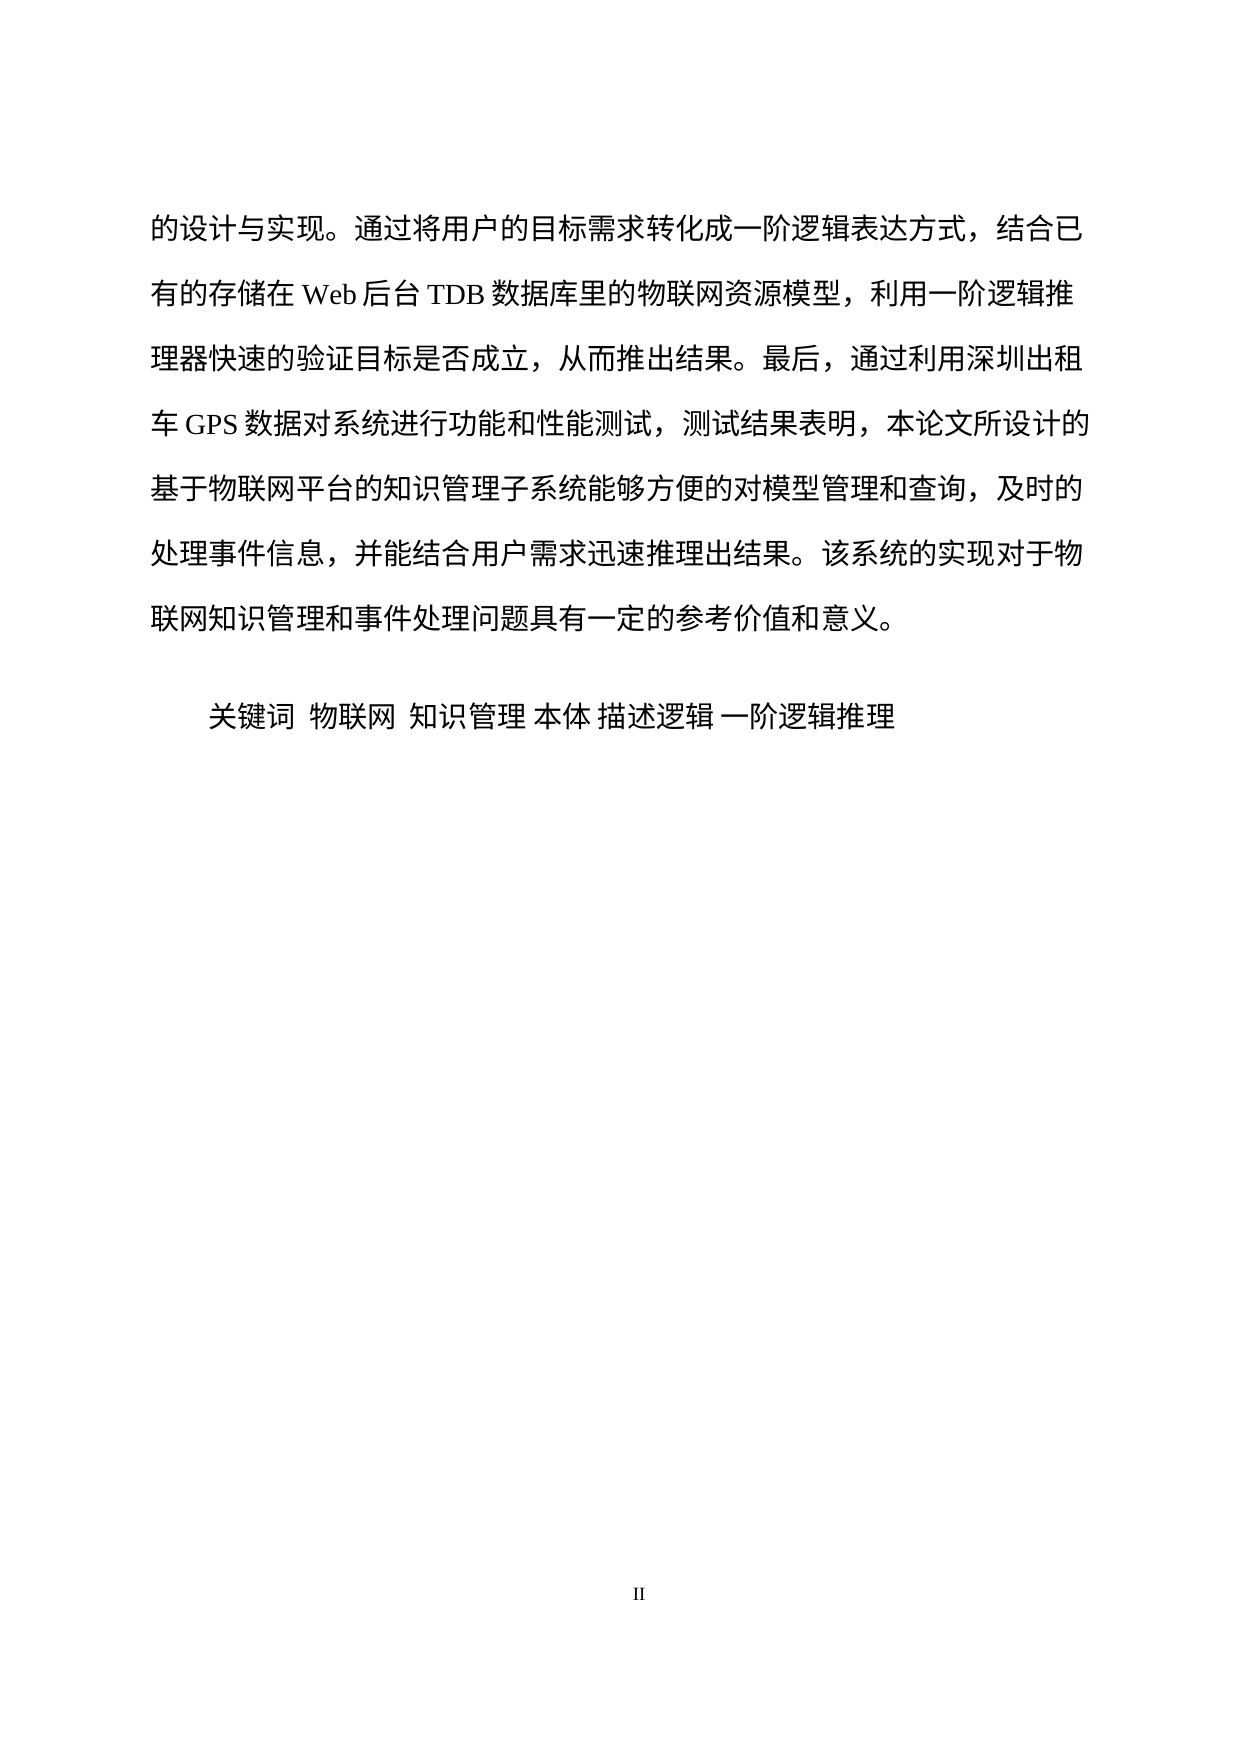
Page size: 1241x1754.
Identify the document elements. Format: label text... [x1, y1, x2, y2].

text 关键词 物联网 知识管理 本体 描述逻辑 一阶逻辑推理 [150, 682, 1090, 747]
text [150, 194, 1090, 649]
